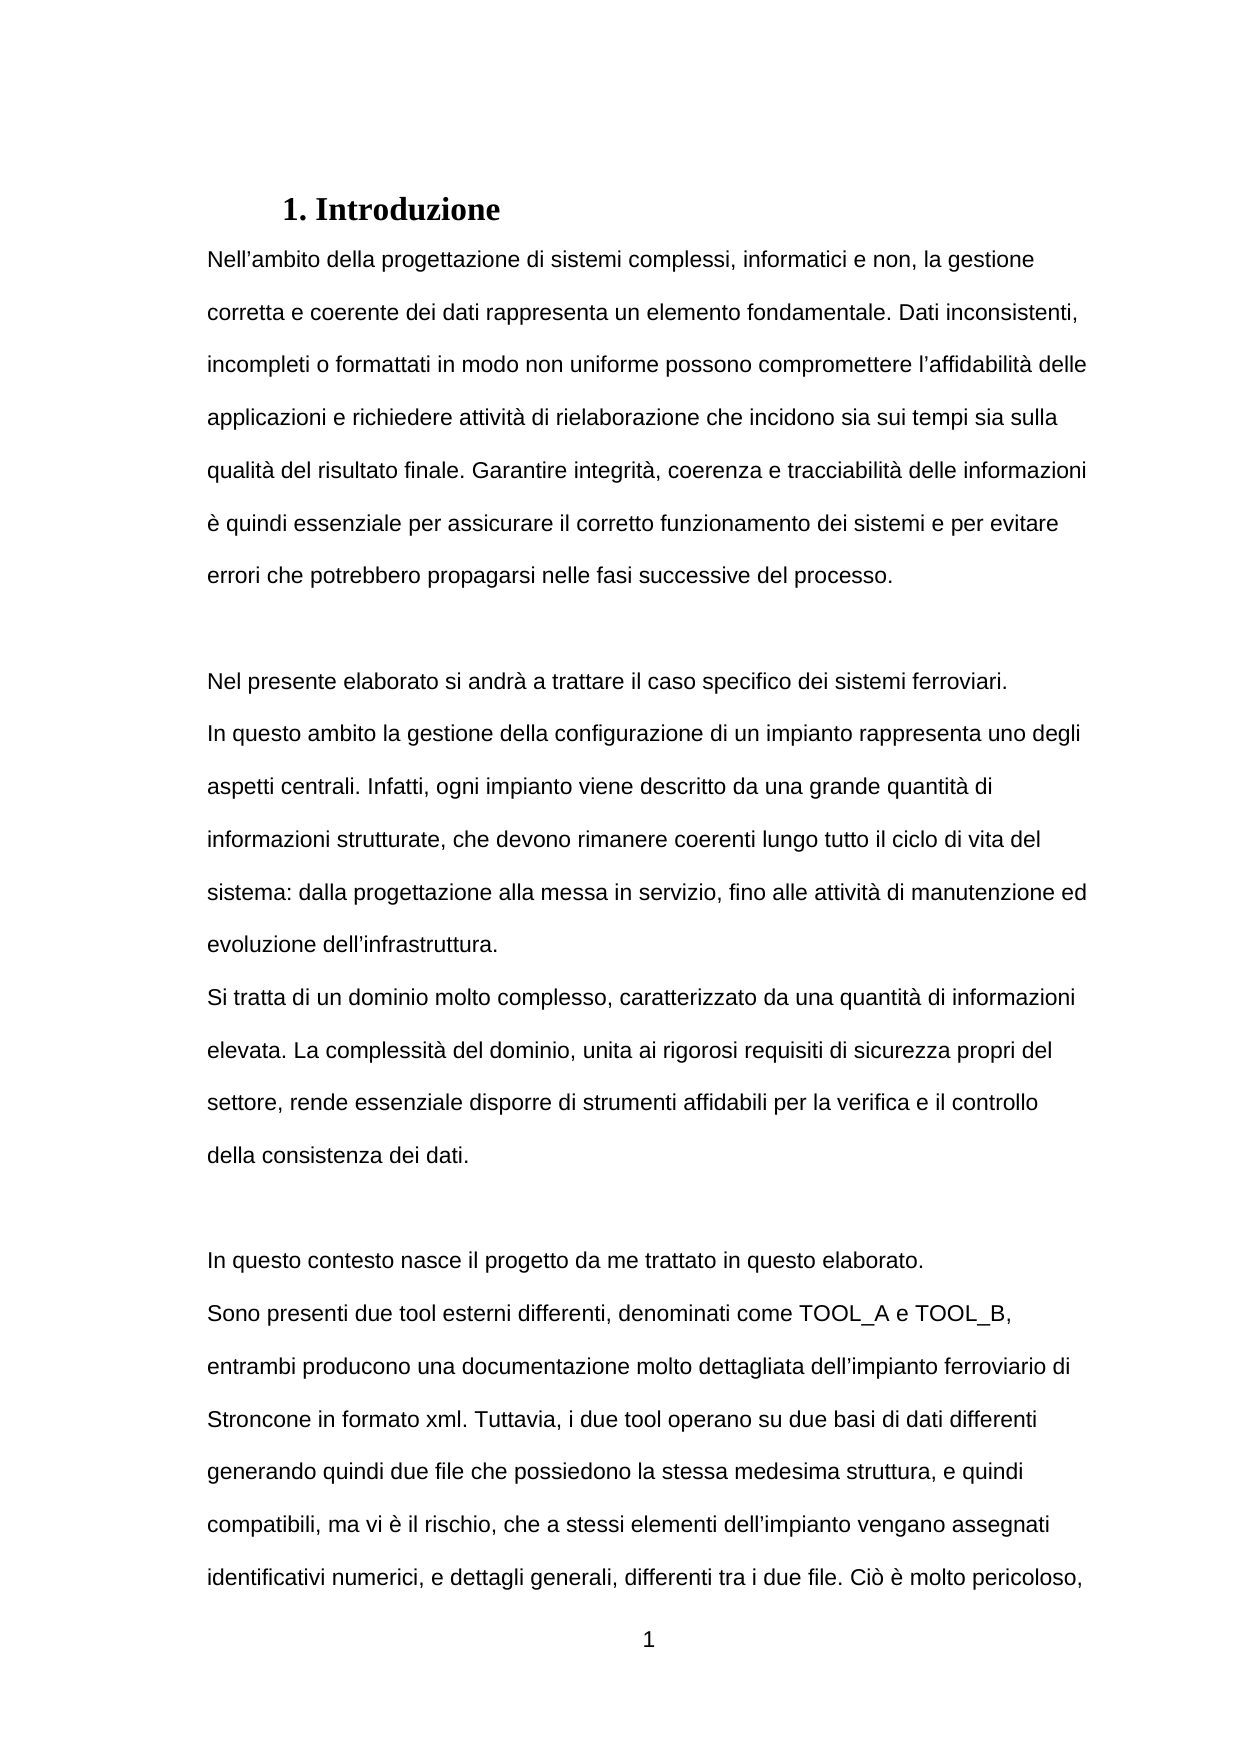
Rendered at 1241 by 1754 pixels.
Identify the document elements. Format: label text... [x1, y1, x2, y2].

text Nell’ambito della progettazione di sistemi complessi, informatici e non, la gestione corretta e coerente dei dati rappresenta un elemento fondamentale. Dati inconsistenti, incompleti o formattati in modo non uniforme possono compromettere l’affidabilità delle applicazioni e richiedere attività di rielaborazione che incidono sia sui tempi sia sulla qualità del risultato finale. Garantire integrità, coerenza e tracciabilità delle informazioni è quindi essenziale per assicurare il corretto funzionamento dei sistemi e per evitare errori che potrebbero propagarsi nelle fasi successive del processo. [207, 246, 1090, 588]
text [207, 1300, 1090, 1590]
subtitle 1. Introduzione [207, 189, 1090, 228]
text Nel presente elaborato si andrà a trattare il caso specifico dei sistemi ferroviari. [207, 668, 1090, 694]
text In questo contesto nasce il progetto da me trattato in questo elaborato. [207, 1247, 1090, 1274]
text In questo ambito la gestione della configurazione di un impianto rappresenta uno degli aspetti centrali. Infatti, ogni impianto viene descritto da una grande quantità di informazioni strutturate, che devono rimanere coerenti lungo tutto il ciclo di vita del sistema: dalla progettazione alla messa in servizio, fino alle attività di manutenzione ed evoluzione dell’infrastruttura. Si tratta di un dominio molto complesso, caratterizzato da una quantità di informazioni elevata. La complessità del dominio, unita ai rigorosi requisiti di sicurezza propri del settore, rende essenziale disporre di strumenti affidabili per la verifica e il controllo della consistenza dei dati. [207, 720, 1090, 1168]
